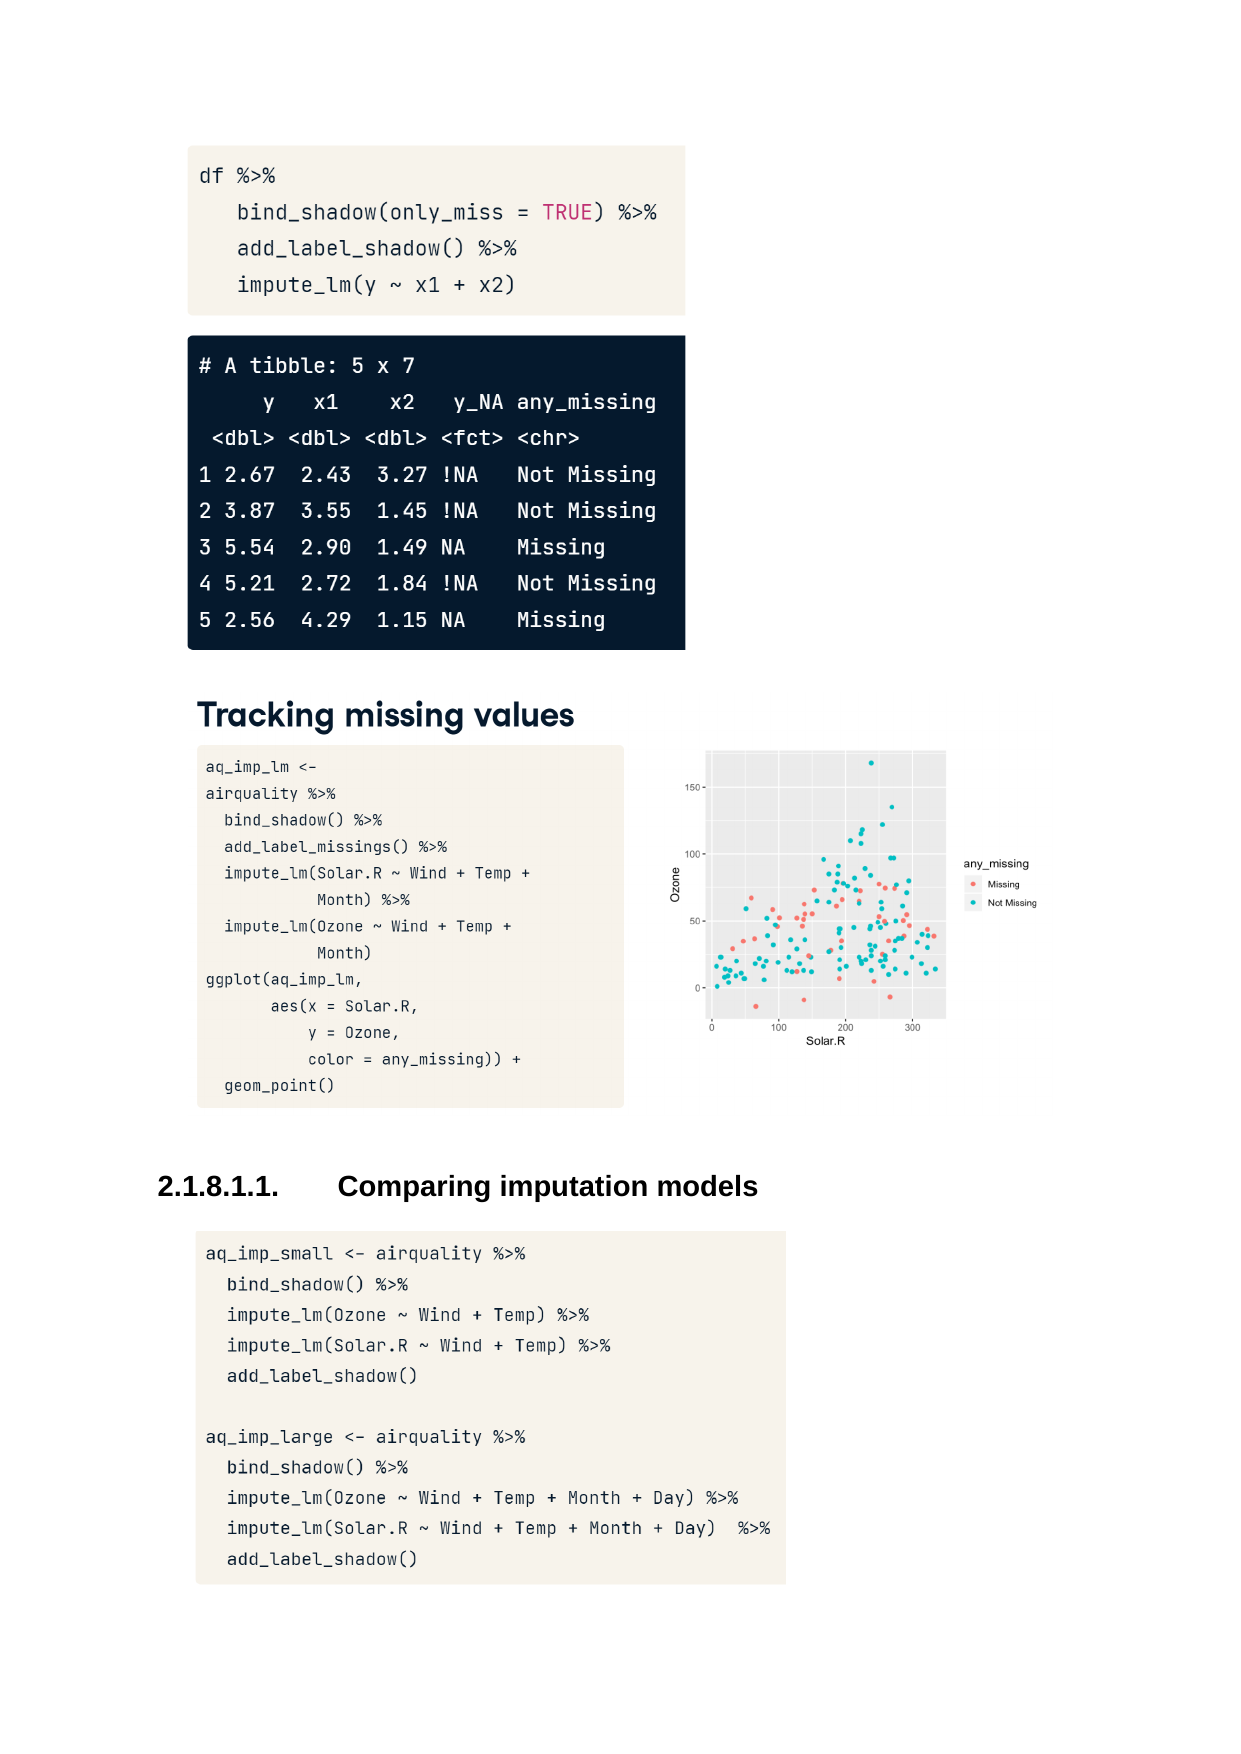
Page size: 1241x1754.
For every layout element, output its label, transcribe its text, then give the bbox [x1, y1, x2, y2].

picture [187, 140, 686, 664]
subtitle Comparing imputation models [157, 1169, 1053, 1202]
picture [187, 692, 1053, 1116]
picture [187, 1231, 786, 1596]
